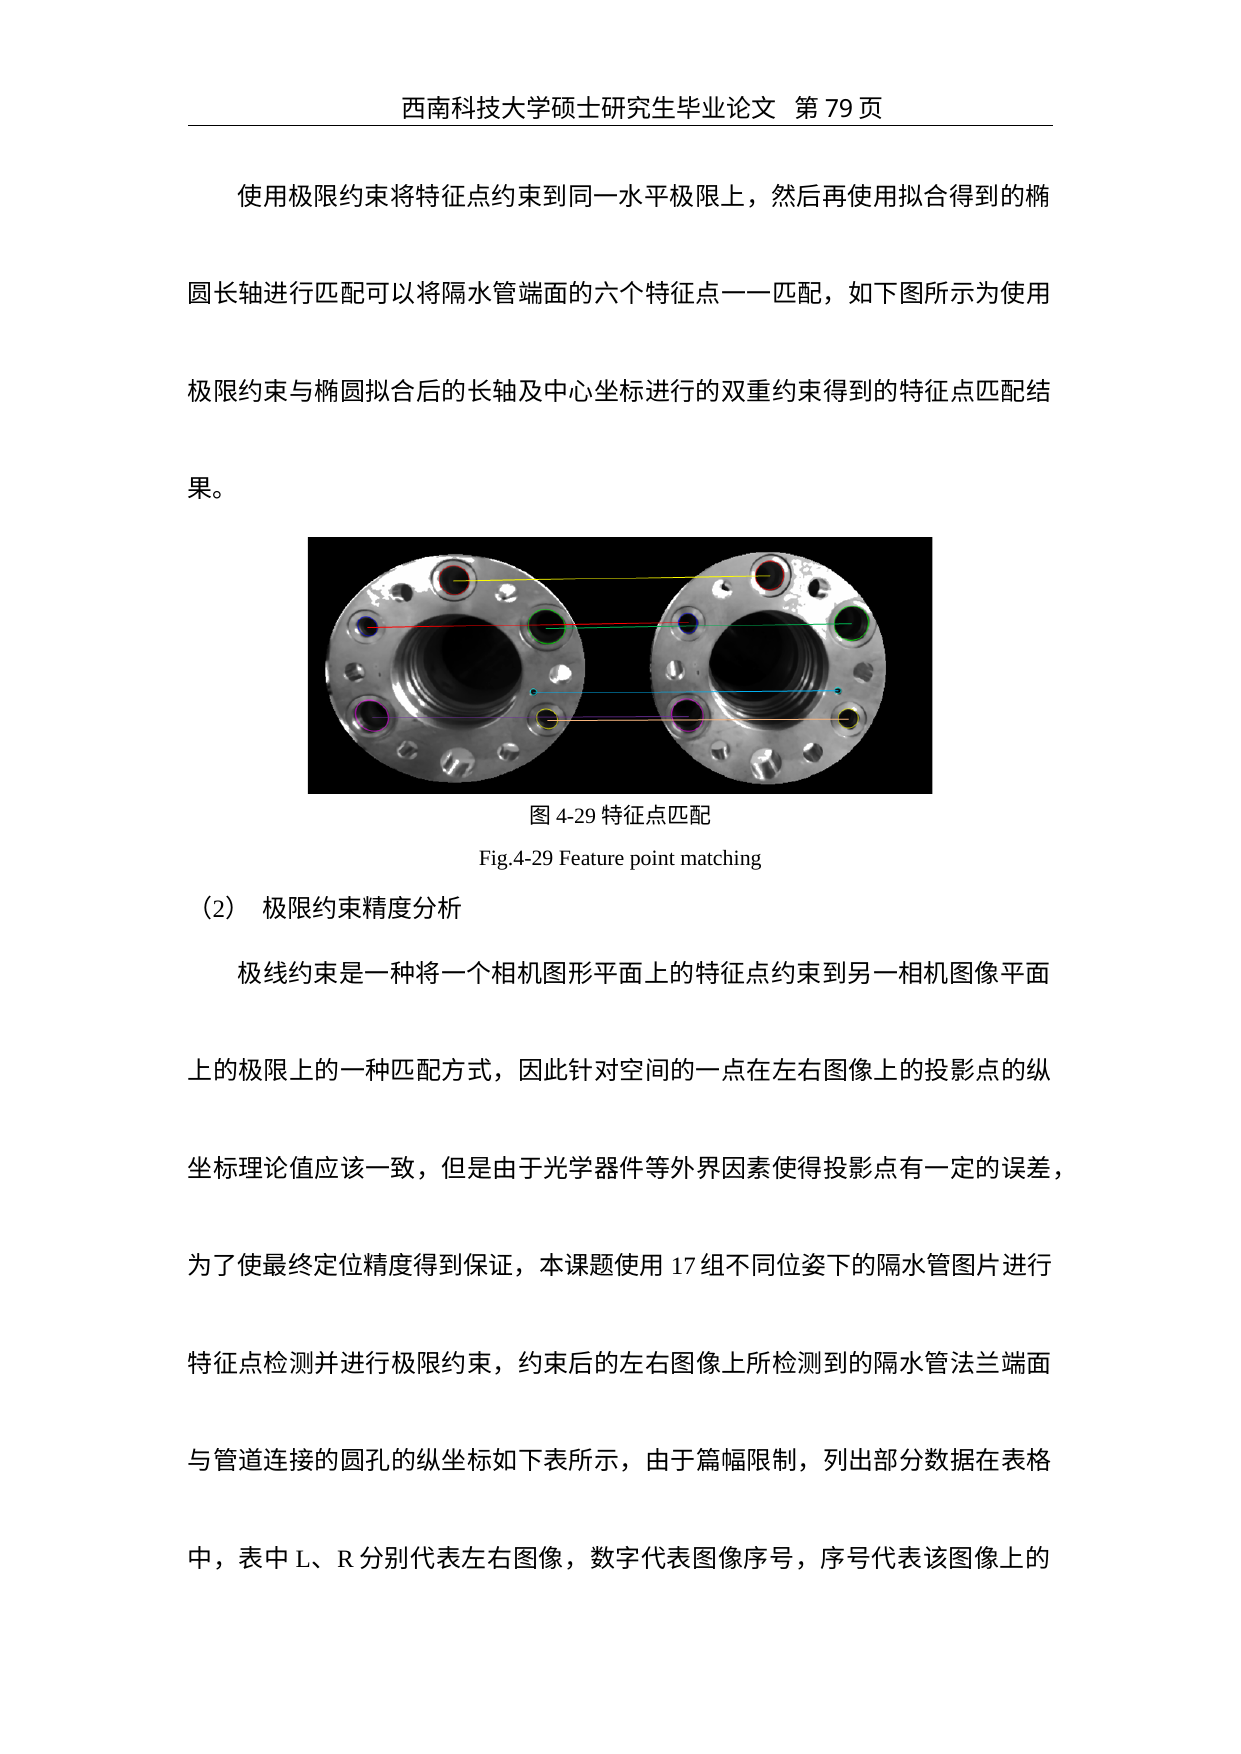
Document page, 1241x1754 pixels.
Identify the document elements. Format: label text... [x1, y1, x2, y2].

table_cell 图4-29 特征点匹配 [142, 798, 1098, 841]
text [187, 939, 1053, 1589]
picture [307, 537, 933, 794]
text 使用极限约束将特征点约束到同一水平极限上，然后再使用拟合得到的椭圆长轴进行匹配可以将隔水管端面的六个特征点一一匹配，如下图所示为使用极限约束与椭圆拟合后的长轴及中心坐标进行的双重约束得到的特征点匹配结果。 [187, 162, 1053, 519]
table_cell Fig.4-29 Feature point matching [142, 841, 1098, 874]
list 极限约束精度分析 [187, 874, 1053, 939]
table_header [142, 538, 1098, 798]
